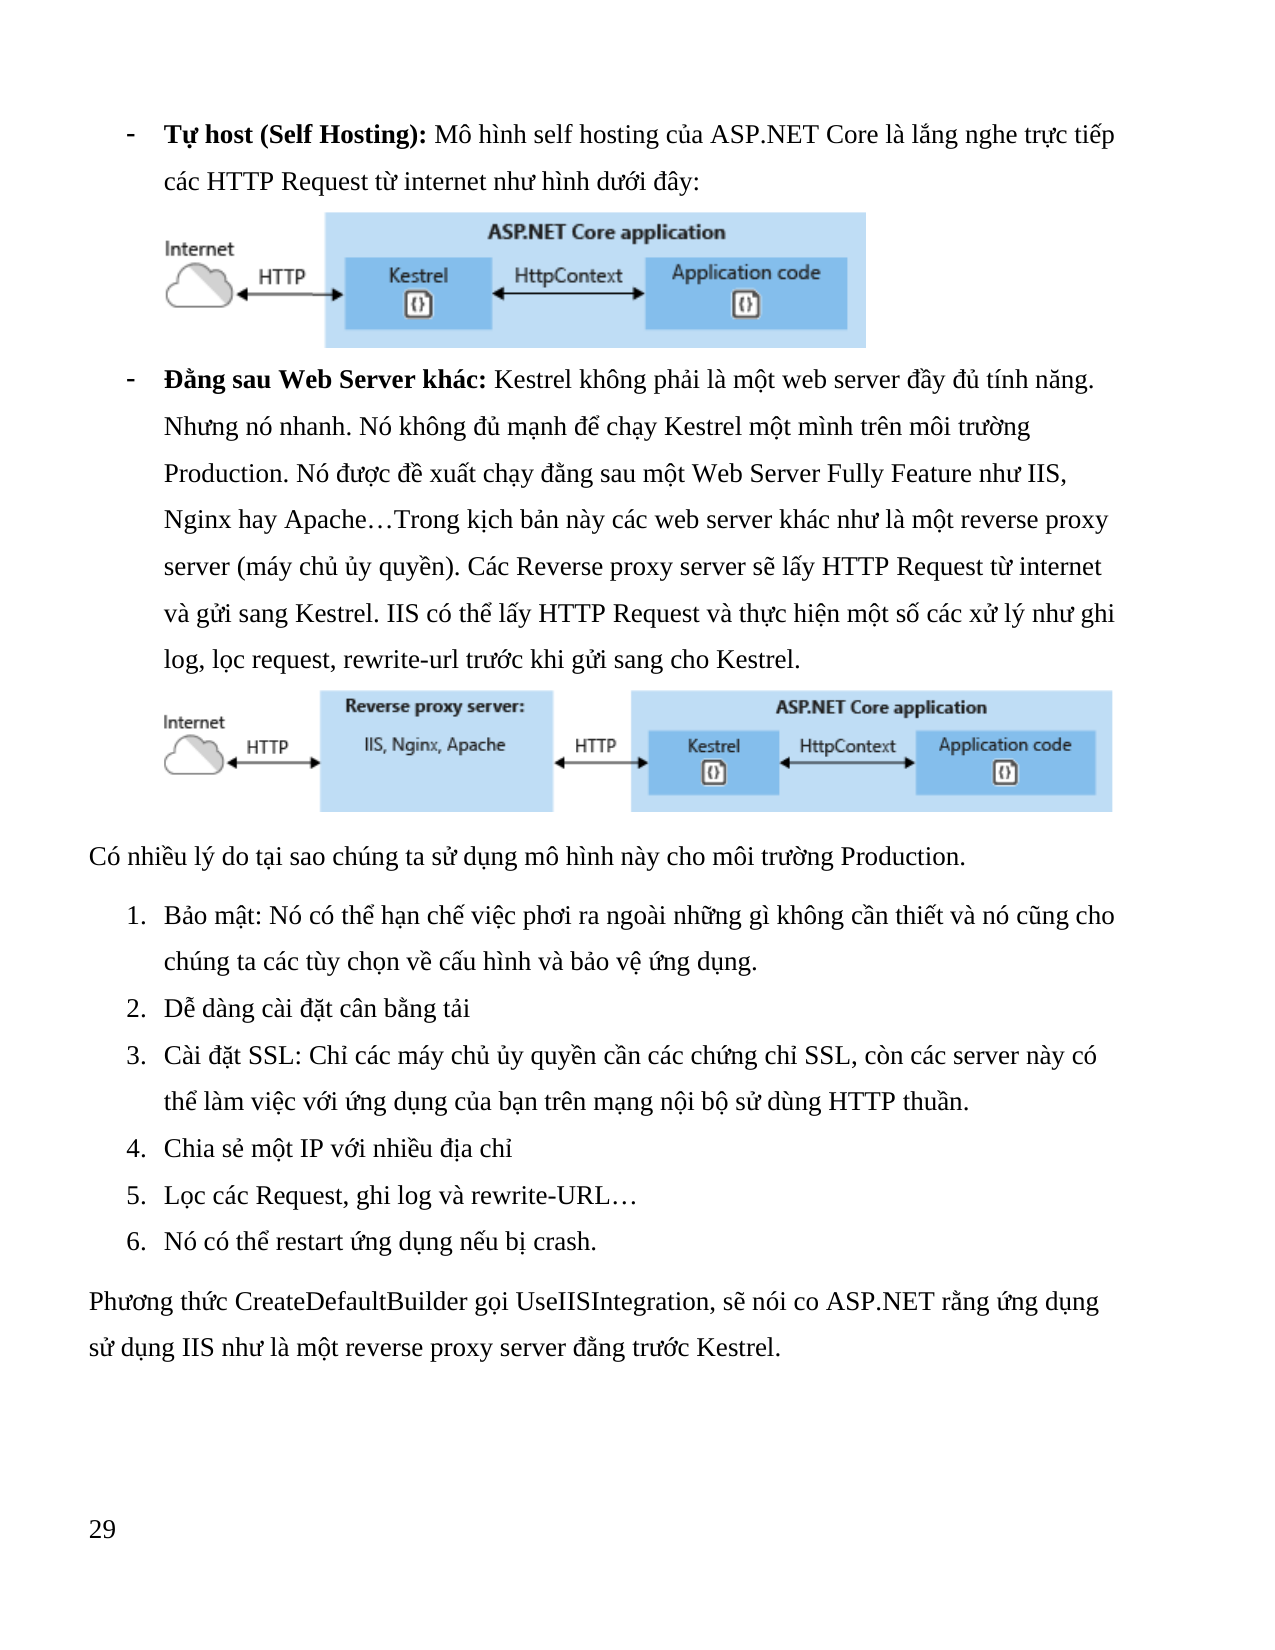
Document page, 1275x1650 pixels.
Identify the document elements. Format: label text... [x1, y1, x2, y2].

text Có nhiều lý do tại sao chúng ta sử dụng mô hình này cho môi trường Production. [89, 839, 1127, 871]
list Bảo mật: Nó có thể hạn chế việc phơi ra ngoài những gì không cần thiết và nó cũng cho chúng ta các tùy chọn về cấu hình và bảo vệ ứng dụng. [126, 899, 1127, 977]
list Lọc các Request, ghi log và rewrite-URL… [126, 1179, 1127, 1210]
picture [163, 690, 1113, 812]
list Dễ dàng cài đặt cân bằng tải [126, 992, 1127, 1023]
text Phương thức CreateDefaultBuilder gọi UseIISIntegration, sẽ nói co ASP.NET rằng ứng dụng sử dụng IIS như là một reverse proxy server đằng trước Kestrel. [89, 1284, 1127, 1362]
picture [163, 211, 866, 348]
list Chia sẻ một IP với nhiều địa chỉ [126, 1132, 1127, 1163]
list Nó có thể restart ứng dụng nếu bị crash. [126, 1225, 1127, 1257]
list Cài đặt SSL: Chỉ các máy chủ ủy quyền cần các chứng chỉ SSL, còn các server này có thể làm việc với ứng dụng của bạn trên mạng nội bộ sử dùng HTTP thuần. [126, 1039, 1127, 1117]
